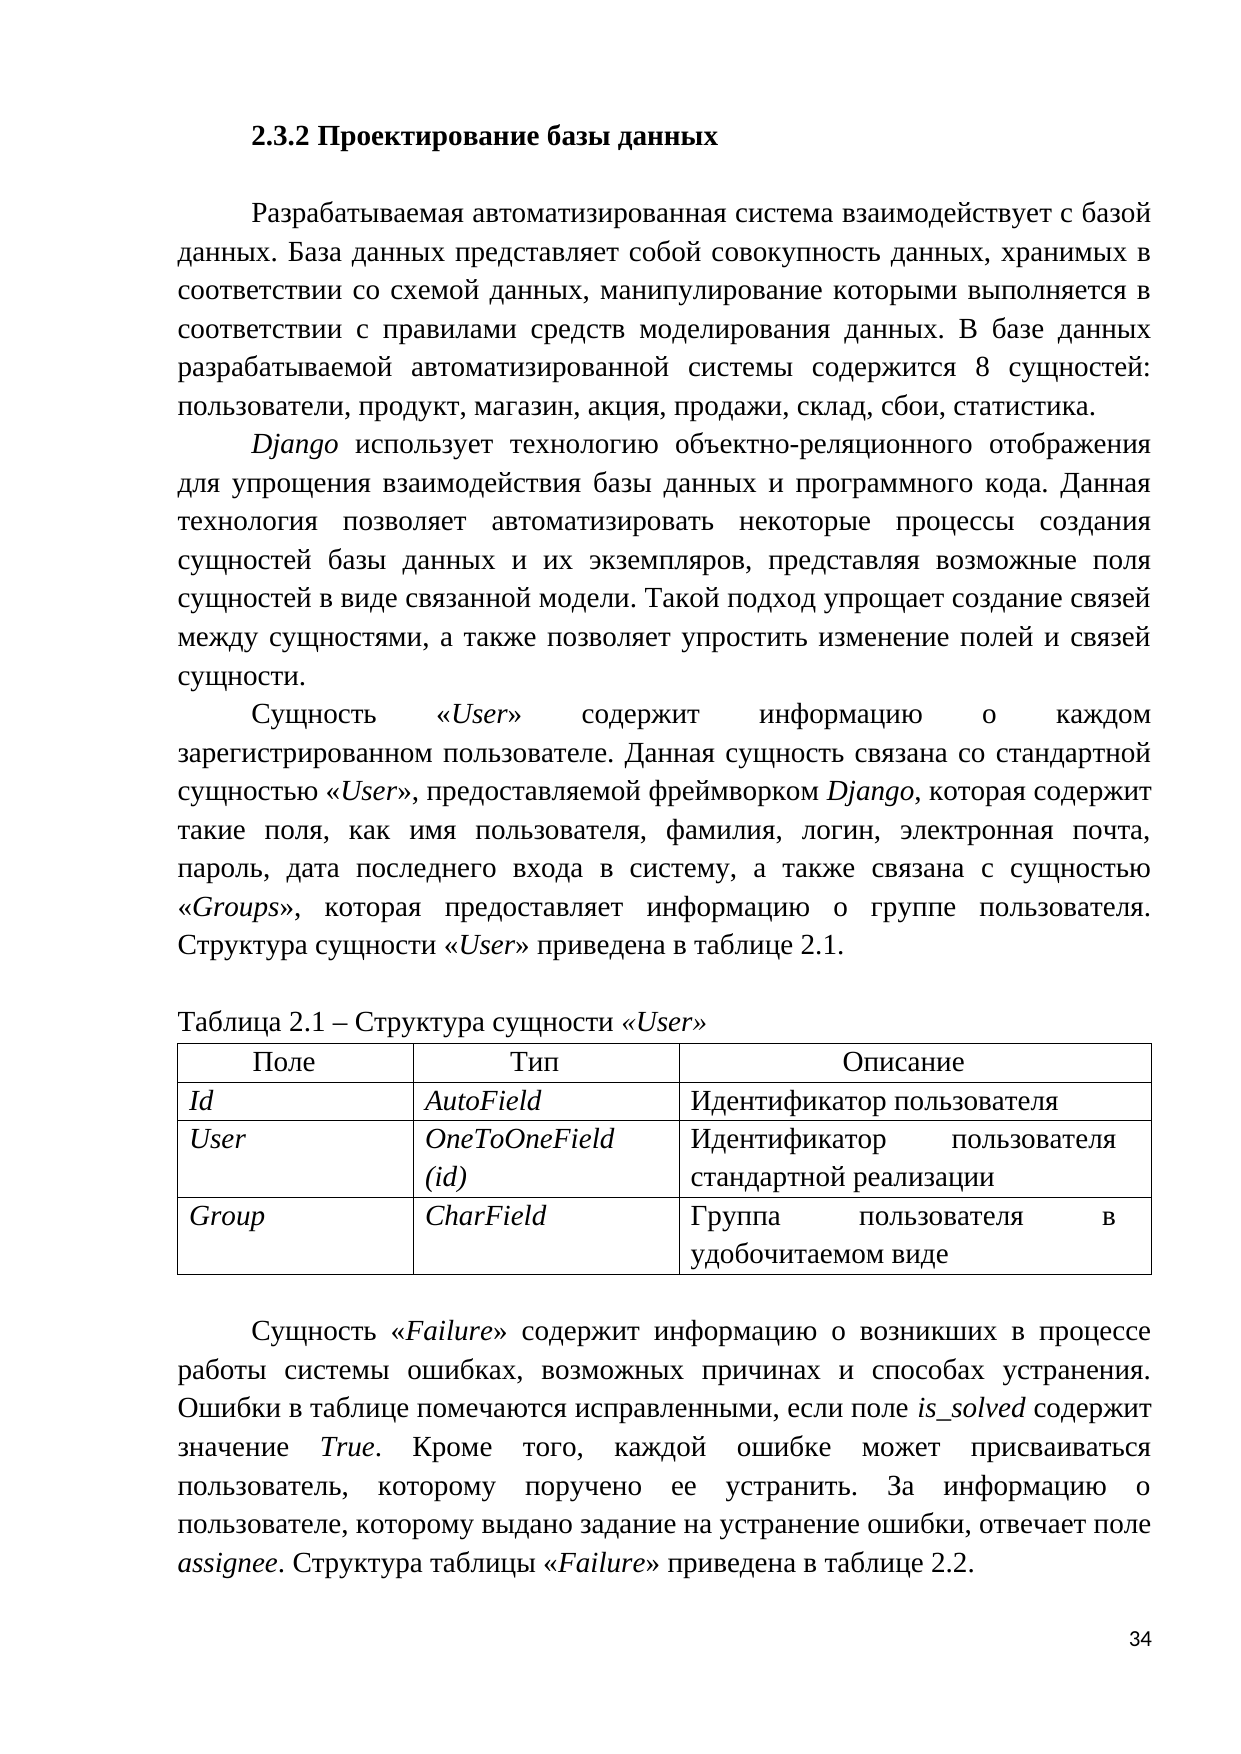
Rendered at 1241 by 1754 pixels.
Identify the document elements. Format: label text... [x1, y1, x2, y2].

table_cell AutoField [414, 1083, 679, 1120]
table_cell Идентификатор пользователя стандартной реализации [680, 1121, 1151, 1197]
table_header Тип [414, 1044, 679, 1082]
text Таблица 2.1 – Структура сущности «User» [177, 1004, 1152, 1038]
table_cell OneToOneField (id) [414, 1121, 679, 1197]
table_cell Группа пользователя в удобочитаемом виде [680, 1198, 1151, 1274]
table_cell User [178, 1121, 413, 1197]
table_cell CharField [414, 1198, 679, 1274]
table_cell Group [178, 1198, 413, 1274]
text Разрабатываемая автоматизированная система взаимодействует с базой данных. База данных представляет собой совокупность данных, хранимых в соответствии со схемой данных, манипулирование которыми выполняется в соответствии с правилами средств моделирования данных. В базе данных разрабатываемой автоматизированной системы содержится 8 сущностей: пользователи, продукт, магазин, акция, продажи, склад, сбои, статистика. [177, 195, 1152, 421]
text Сущность «User» содержит информацию о каждом зарегистрированном пользователе. Данная сущность связана со стандартной сущностью «User», предоставляемой фреймворком Django, которая содержит такие поля, как имя пользователя, фамилия, логин, электронная почта, пароль, дата последнего входа в систему, а также связана с сущностью «Groups», которая предоставляет информацию о группе пользователя. Структура сущности «User» приведена в таблице 2.1. [177, 696, 1152, 961]
table_cell Id [178, 1083, 413, 1120]
table_header Описание [680, 1044, 1151, 1082]
table_cell Идентификатор пользователя [680, 1083, 1151, 1120]
text Django использует технологию объектно-реляционного отображения для упрощения взаимодействия базы данных и программного кода. Данная технология позволяет автоматизировать некоторые процессы создания сущностей базы данных и их экземпляров, представляя возможные поля сущностей в виде связанной модели. Такой подход упрощает создание связей между сущностями, а также позволяет упростить изменение полей и связей сущности. [177, 426, 1152, 691]
subtitle Проектирование базы данных [251, 118, 1152, 152]
table_header Поле [178, 1044, 413, 1082]
text Сущность «Failure» содержит информацию о возникших в процессе работы системы ошибках, возможных причинах и способах устранения. Ошибки в таблице помечаются исправленными, если поле is_solved содержит значение True. Кроме того, каждой ошибке может присваиваться пользователь, которому поручено ее устранить. За информацию о пользователе, которому выдано задание на устранение ошибки, отвечает поле assignee. Структура таблицы «Failure» приведена в таблице 2.2. [177, 1313, 1152, 1578]
